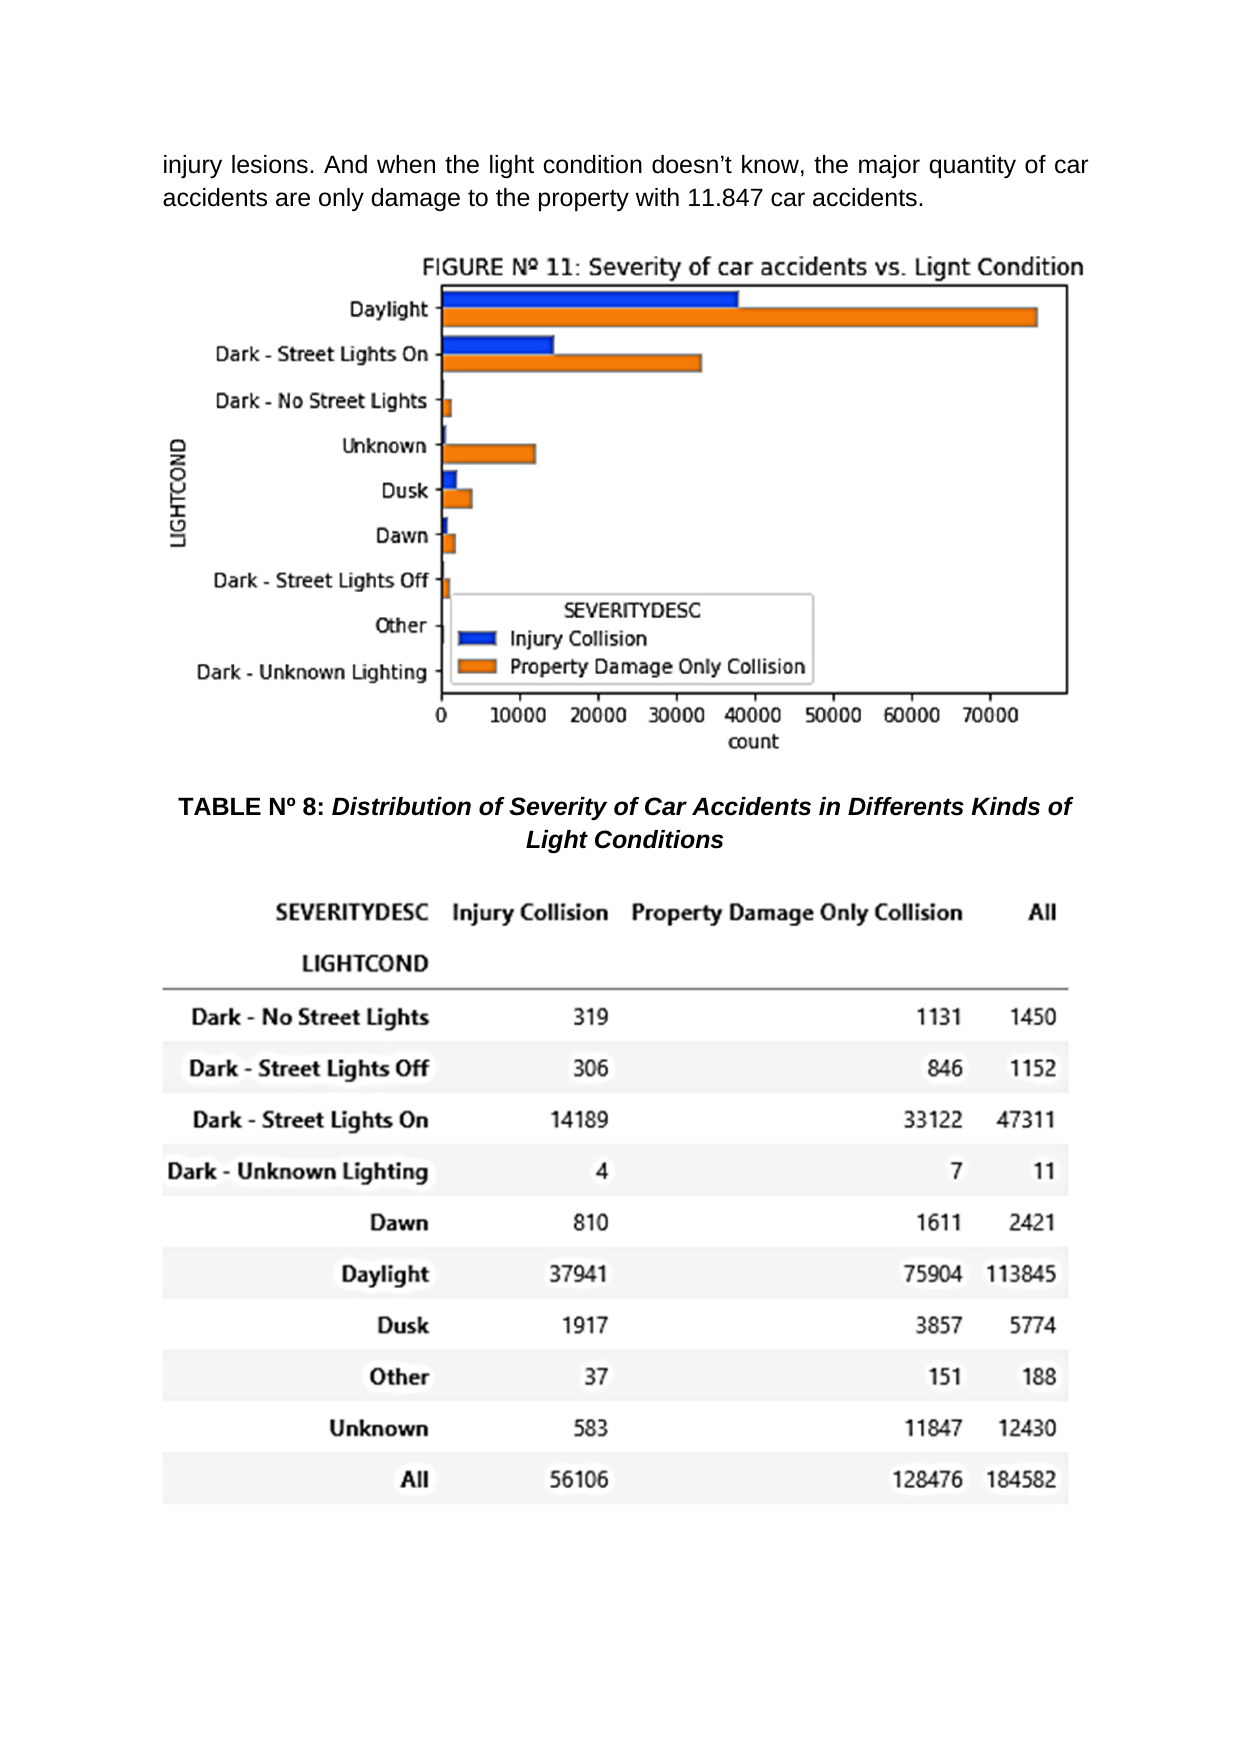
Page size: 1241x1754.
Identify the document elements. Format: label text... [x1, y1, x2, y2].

picture [162, 891, 1091, 1523]
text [162, 150, 1090, 212]
picture [162, 249, 1090, 756]
text TABLE Nº 8: Distribution of Severity of Car Accidents in Differents Kinds of Light Conditions [162, 792, 1090, 854]
